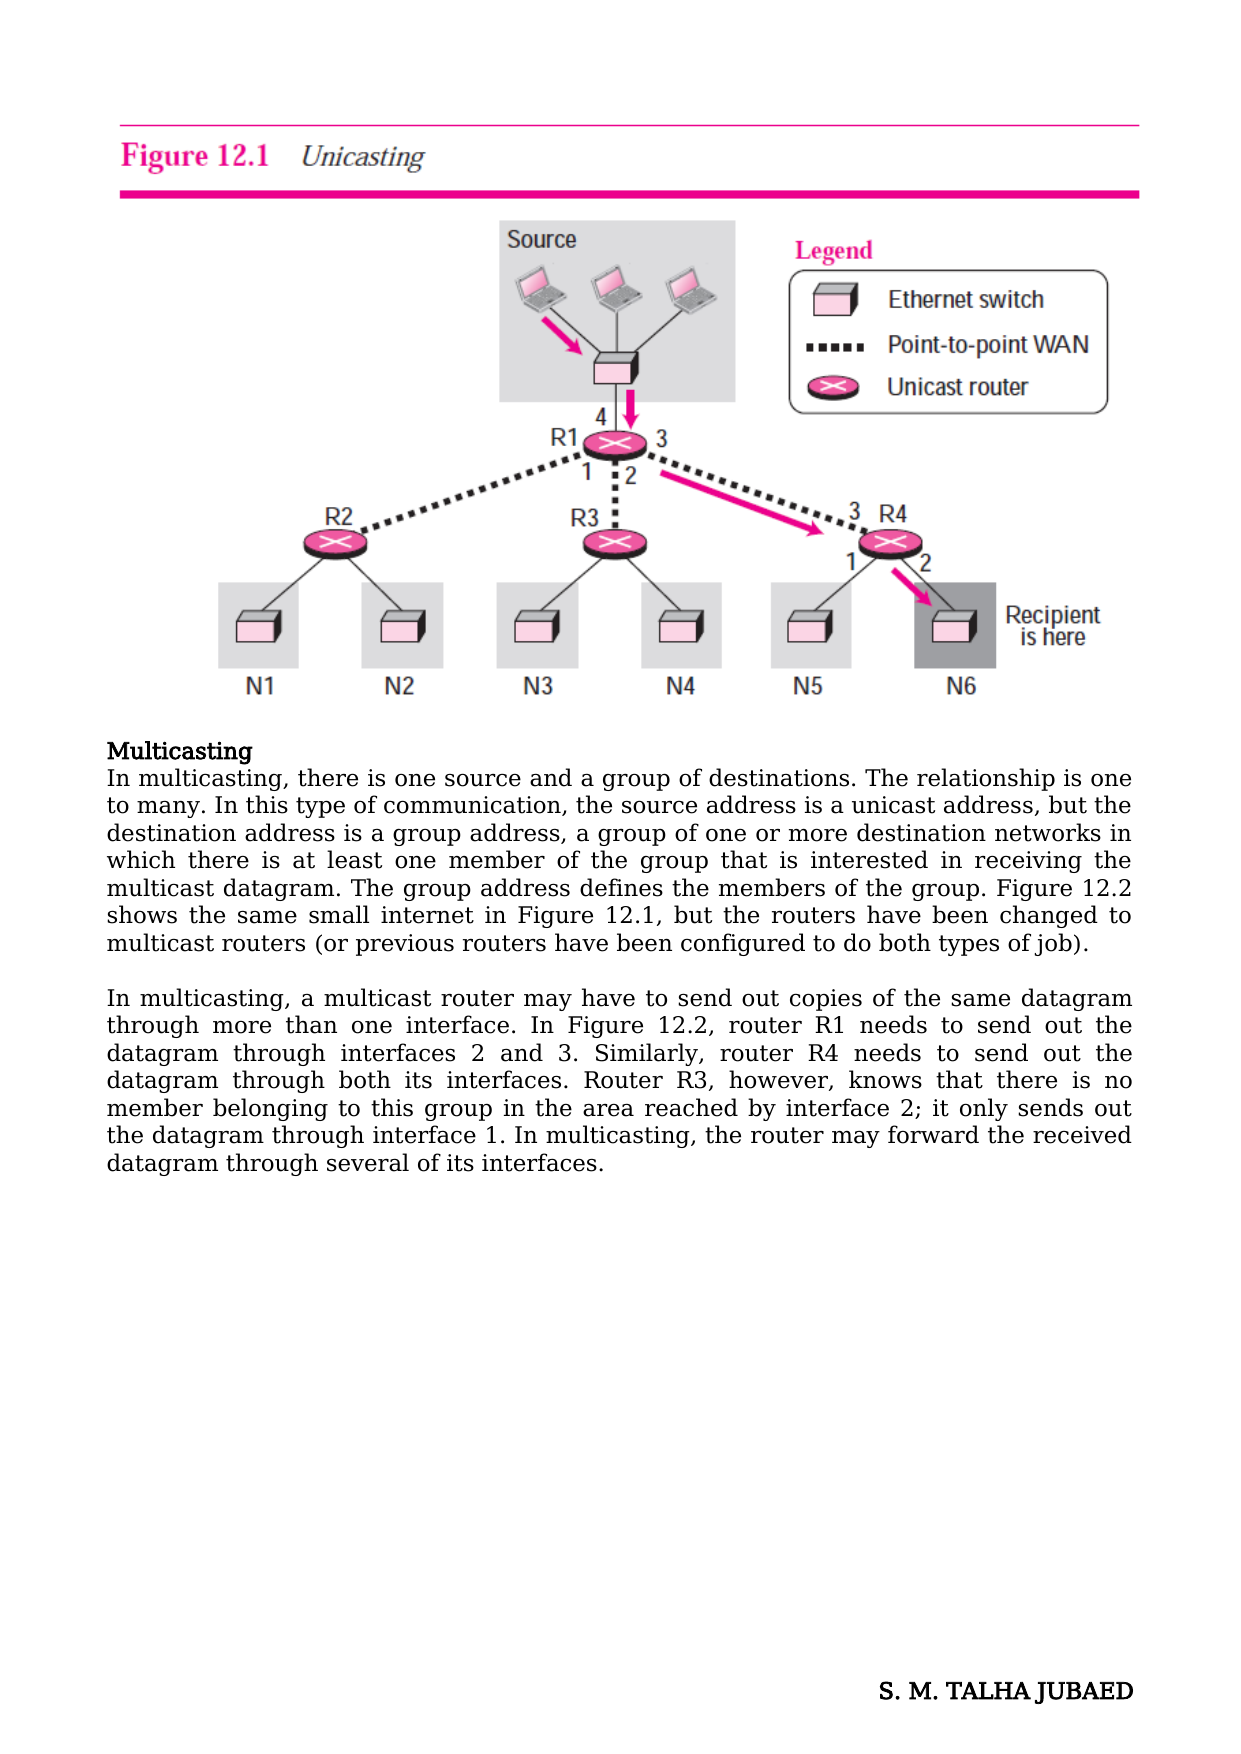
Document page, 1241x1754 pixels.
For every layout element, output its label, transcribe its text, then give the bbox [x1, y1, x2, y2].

text In multicasting, there is one source and a group of destinations. The relationship is one to many. In this type of communication, the source address is a unicast address, but the destination address is a group address, a group of one or more destination networks in which there is at least one member of the group that is interested in receiving the multicast datagram. The group address defines the members of the group. Figure 12.2 shows the same small internet in Figure 12.1, but the routers have been changed to multicast routers (or previous routers have been configured to do both types of job). [106, 764, 1134, 956]
text Multicasting [106, 736, 1134, 764]
text In multicasting, a multicast router may have to send out copies of the same datagram through more than one interface. In Figure 12.2, router R1 needs to send out the datagram through interfaces 2 and 3. Similarly, router R4 needs to send out the datagram through both its interfaces. Router R3, however, knows that there is no member belonging to this group in the area reached by interface 2; it only sends out the datagram through interface 1. In multicasting, the router may forward the received datagram through several of its interfaces. [106, 984, 1134, 1176]
picture [106, 106, 1140, 709]
